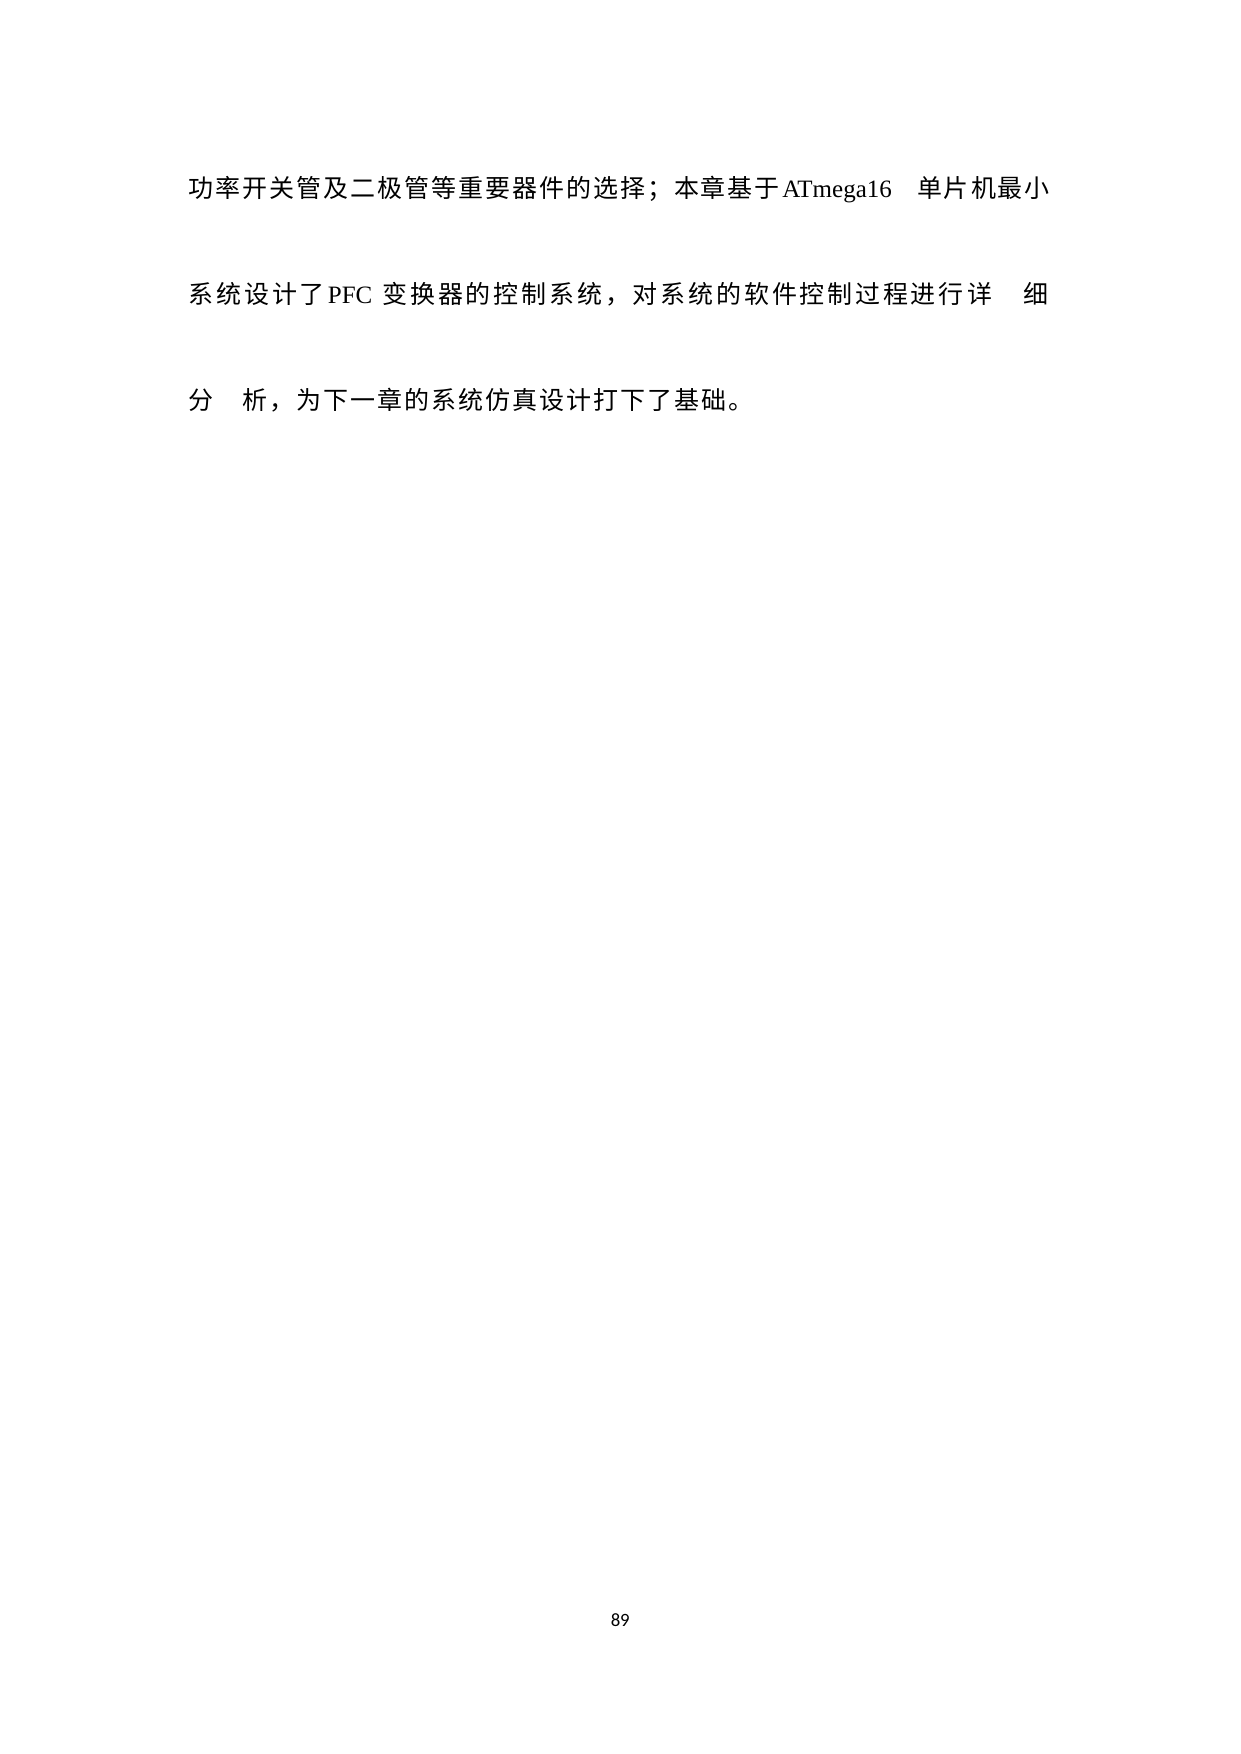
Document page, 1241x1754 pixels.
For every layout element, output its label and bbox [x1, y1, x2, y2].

text [188, 151, 1052, 434]
